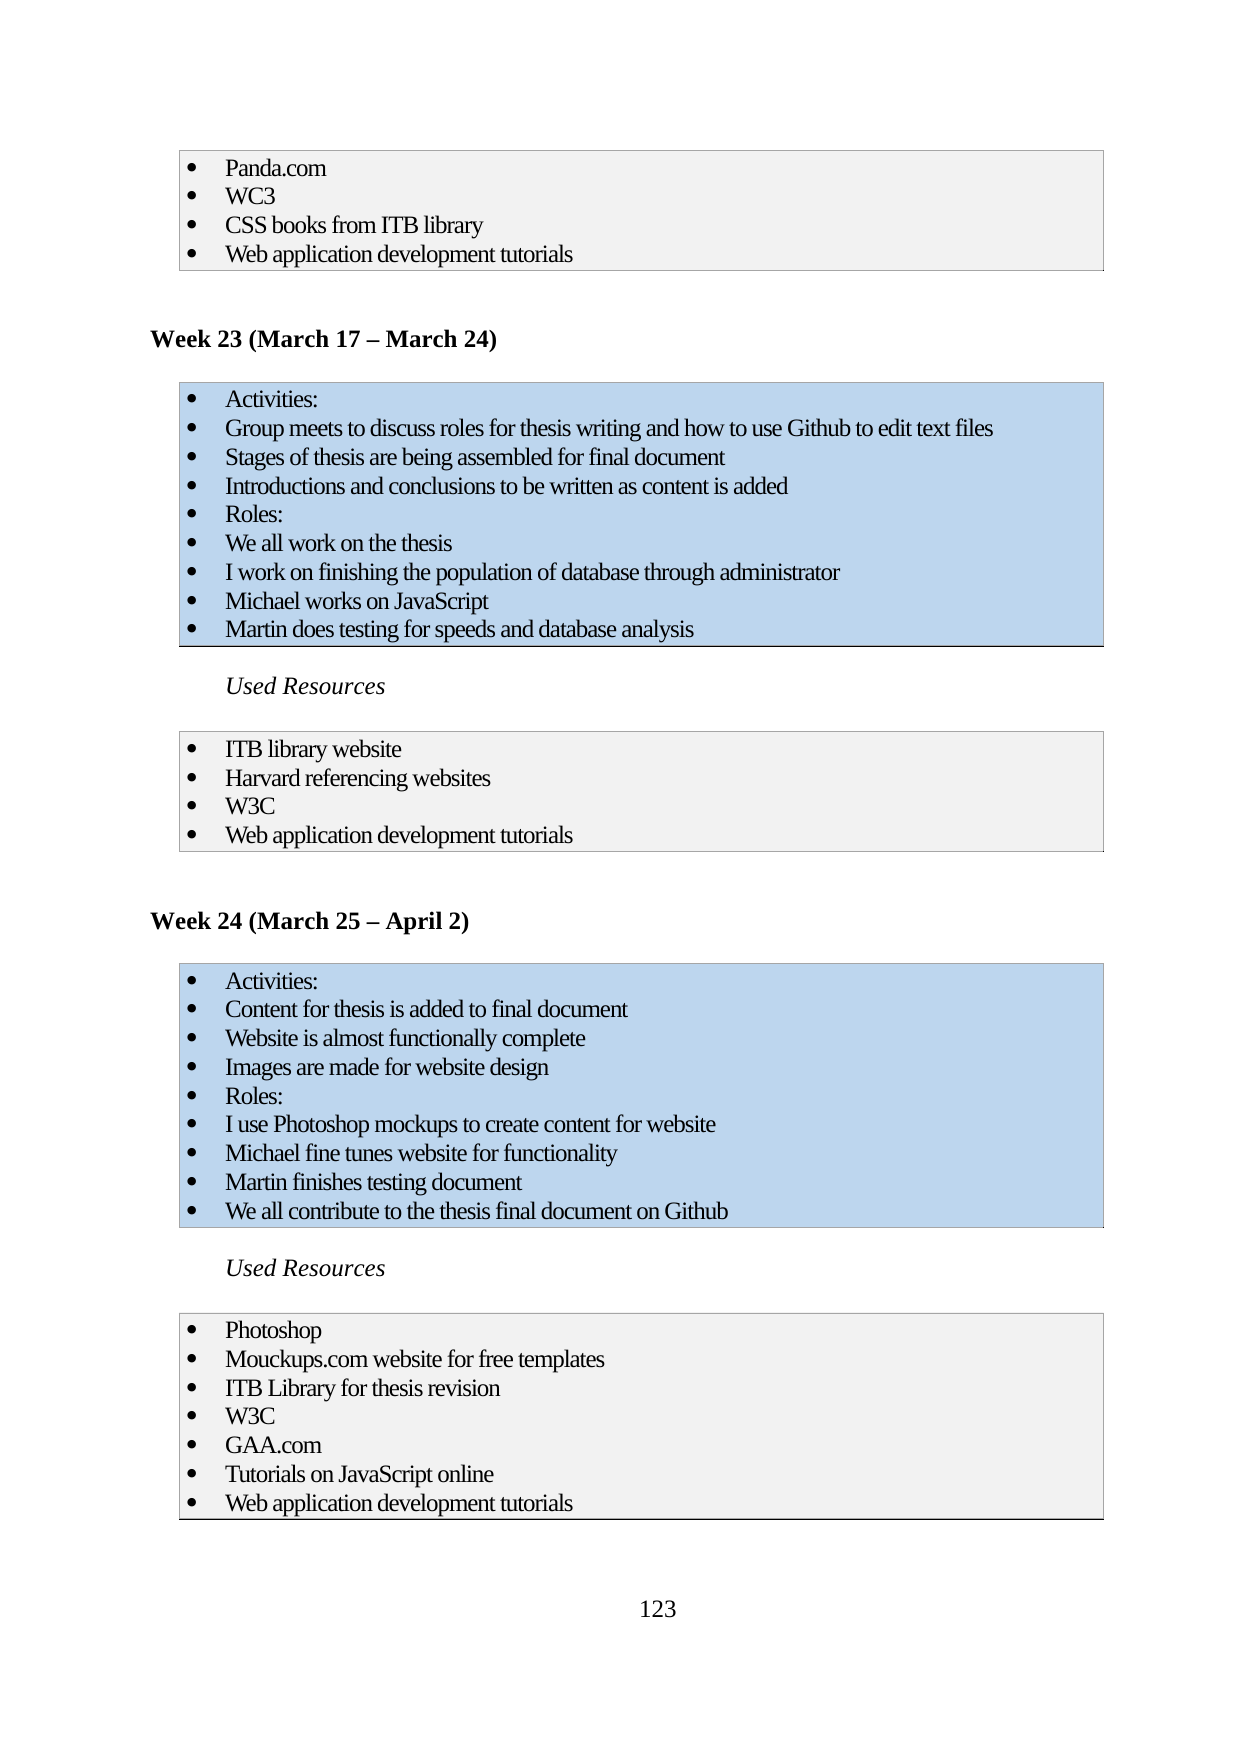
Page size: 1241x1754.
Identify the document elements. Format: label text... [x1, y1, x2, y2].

title Michael works on JavaScript [180, 583, 1103, 612]
title Web application development tutorials [180, 236, 1103, 270]
title Group meets to discuss roles for thesis writing and how to use Github to edit text files [180, 411, 1103, 439]
title I work on finishing the population of database through administrator [180, 554, 1103, 583]
title W3C [180, 1399, 1103, 1427]
title GAA.com [180, 1427, 1103, 1456]
title Stages of thesis are being assembled for final document [180, 439, 1103, 468]
title Web application development tutorials [180, 817, 1103, 851]
title Web application development tutorials [180, 1485, 1103, 1518]
title Panda.com [180, 151, 1103, 179]
title We all contribute to the thesis final document on Github [180, 1193, 1103, 1227]
text Used Resources [150, 1253, 1090, 1281]
title Harvard referencing websites [180, 760, 1103, 789]
title Michael fine tunes website for functionality [180, 1136, 1103, 1164]
title Martin finishes testing document [180, 1164, 1103, 1193]
title WC3 [180, 179, 1103, 207]
title ITB library website [180, 732, 1103, 760]
title ITB Library for thesis revision [180, 1370, 1103, 1399]
title Photoshop [180, 1314, 1103, 1341]
title I use Photoshop mockups to create content for website [180, 1107, 1103, 1136]
title Images are made for website design [180, 1049, 1103, 1078]
text Used Resources [150, 671, 1090, 700]
title W3C [180, 789, 1103, 817]
subtitle Week 24 (March 25 – April 2) [150, 906, 1090, 934]
title Website is almost functionally complete [180, 1021, 1103, 1049]
title CSS books from ITB library [180, 207, 1103, 236]
title Roles: [180, 1078, 1103, 1107]
title Introductions and conclusions to be written as content is added [180, 468, 1103, 497]
title Activities: [180, 383, 1103, 411]
title We all work on the thesis [180, 526, 1103, 554]
title Roles: [180, 497, 1103, 526]
title Activities: [180, 964, 1103, 992]
title Mouckups.com website for free templates [180, 1341, 1103, 1370]
subtitle Week 23 (March 17 – March 24) [150, 324, 1090, 353]
title Martin does testing for speeds and database analysis [180, 612, 1103, 645]
title Tutorials on JavaScript online [180, 1456, 1103, 1485]
title Content for thesis is added to final document [180, 992, 1103, 1021]
